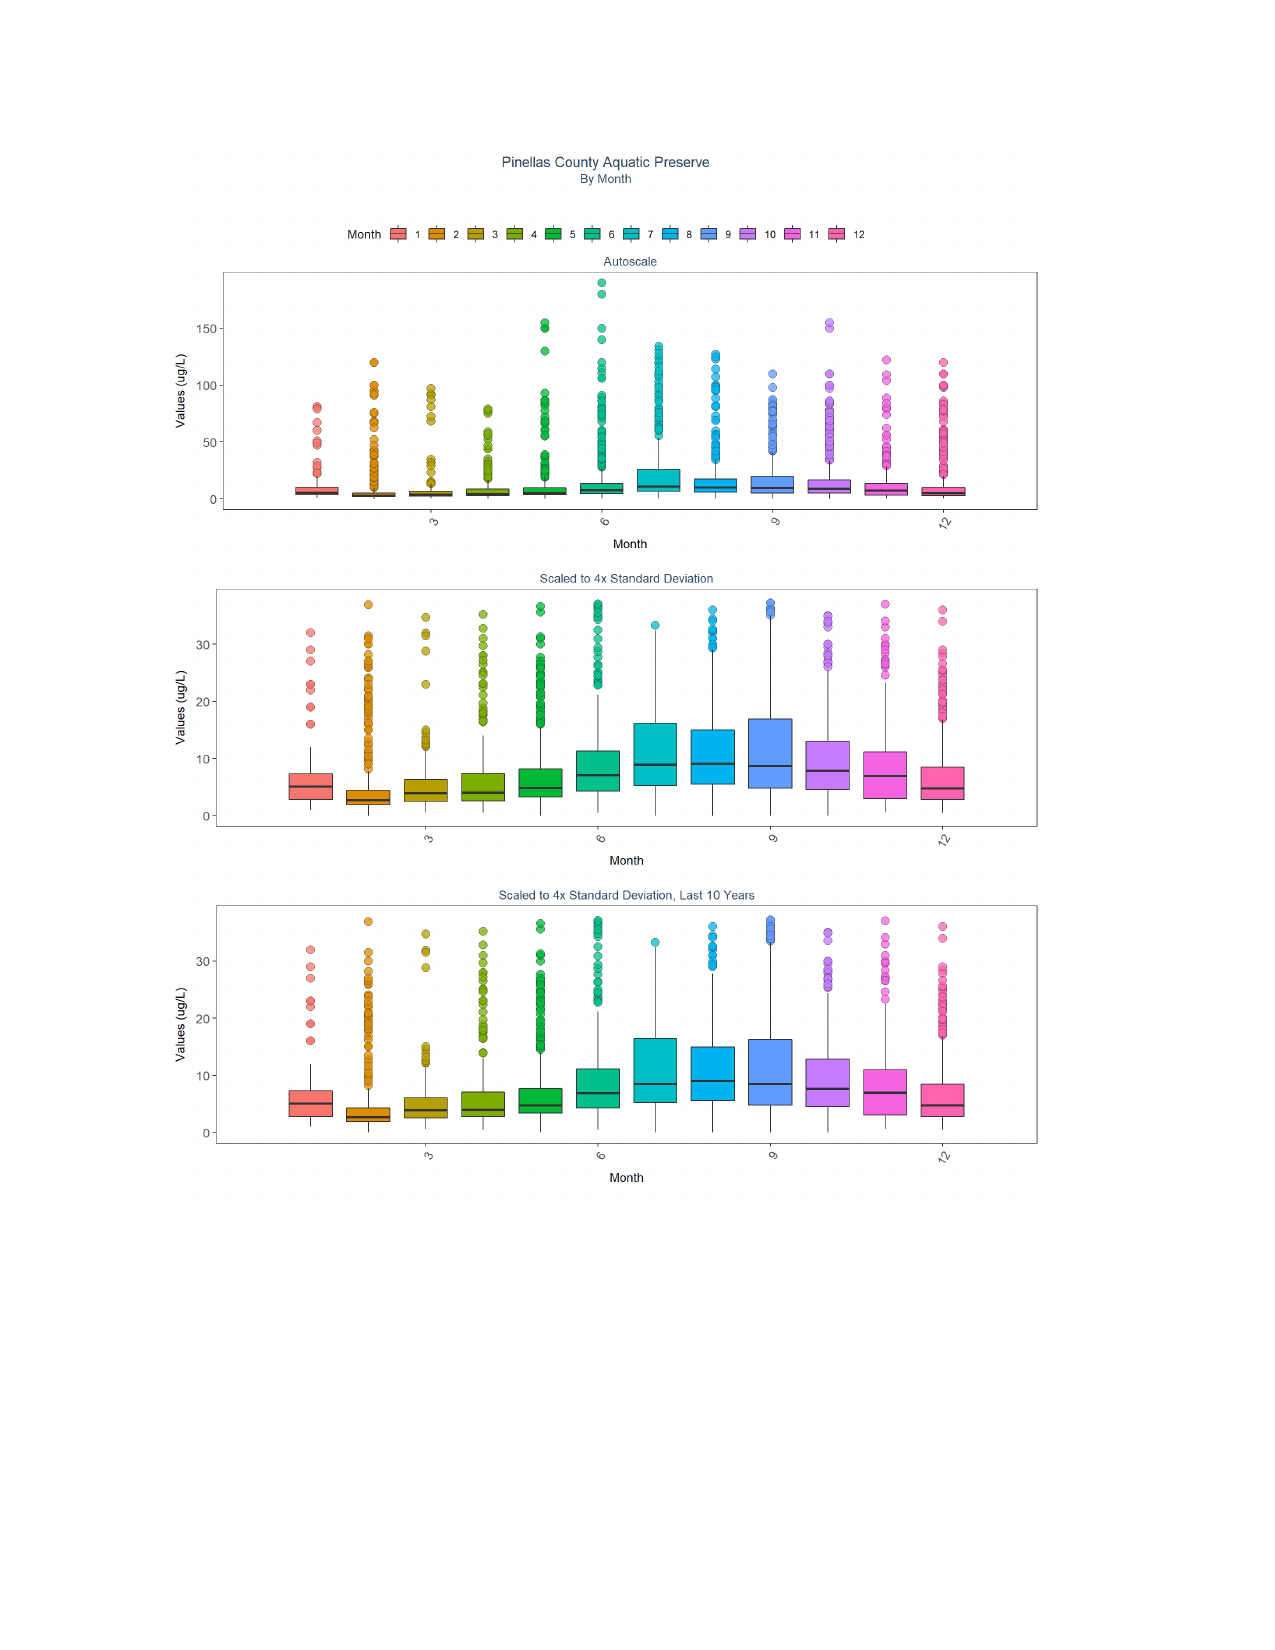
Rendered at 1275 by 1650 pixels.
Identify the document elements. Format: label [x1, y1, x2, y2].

picture [168, 150, 1044, 1200]
